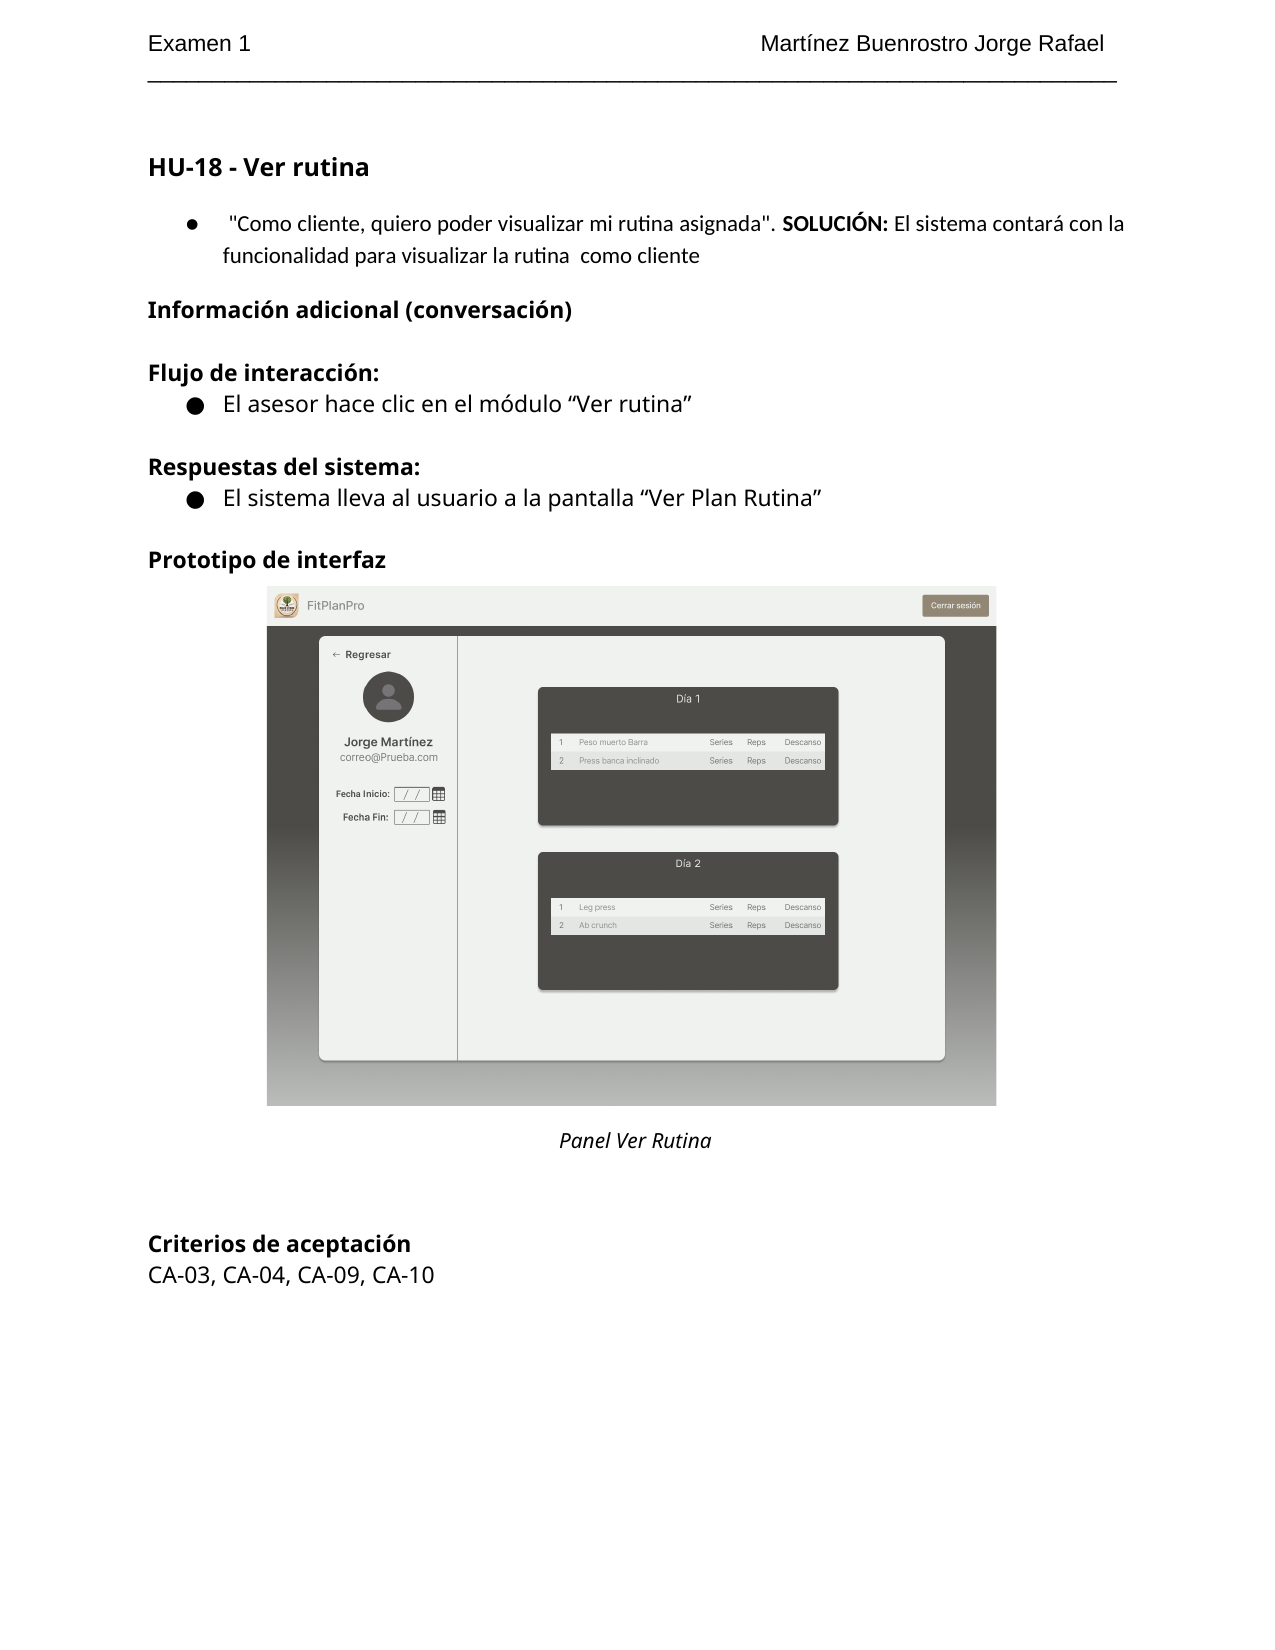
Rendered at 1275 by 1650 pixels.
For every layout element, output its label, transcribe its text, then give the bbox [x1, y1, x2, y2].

subtitle HU-18 - Ver rutina [148, 150, 1125, 184]
text CA-03, CA-04, CA-09, CA-10 [148, 1259, 1116, 1290]
table_cell Panel Ver Rutina [148, 1116, 1125, 1165]
table_header [148, 576, 1125, 1116]
list El sistema lleva al usuario a la pantalla “Ver Plan Rutina” [185, 482, 1116, 513]
picture [266, 586, 997, 1106]
text Información adicional (conversación) [148, 294, 1116, 326]
text Prototipo de interfaz [148, 544, 1116, 576]
text Respuestas del sistema: [148, 451, 1116, 482]
text Criterios de aceptación [148, 1228, 1116, 1259]
text Flujo de interacción: [148, 357, 1116, 388]
list "Como cliente, quiero poder visualizar mi rutina asignada". SOLUCIÓN: El sistema contará con la funcionalidad para visualizar la rutina como cliente [185, 209, 1125, 269]
list El asesor hace clic en el módulo “Ver rutina” [185, 388, 1116, 419]
